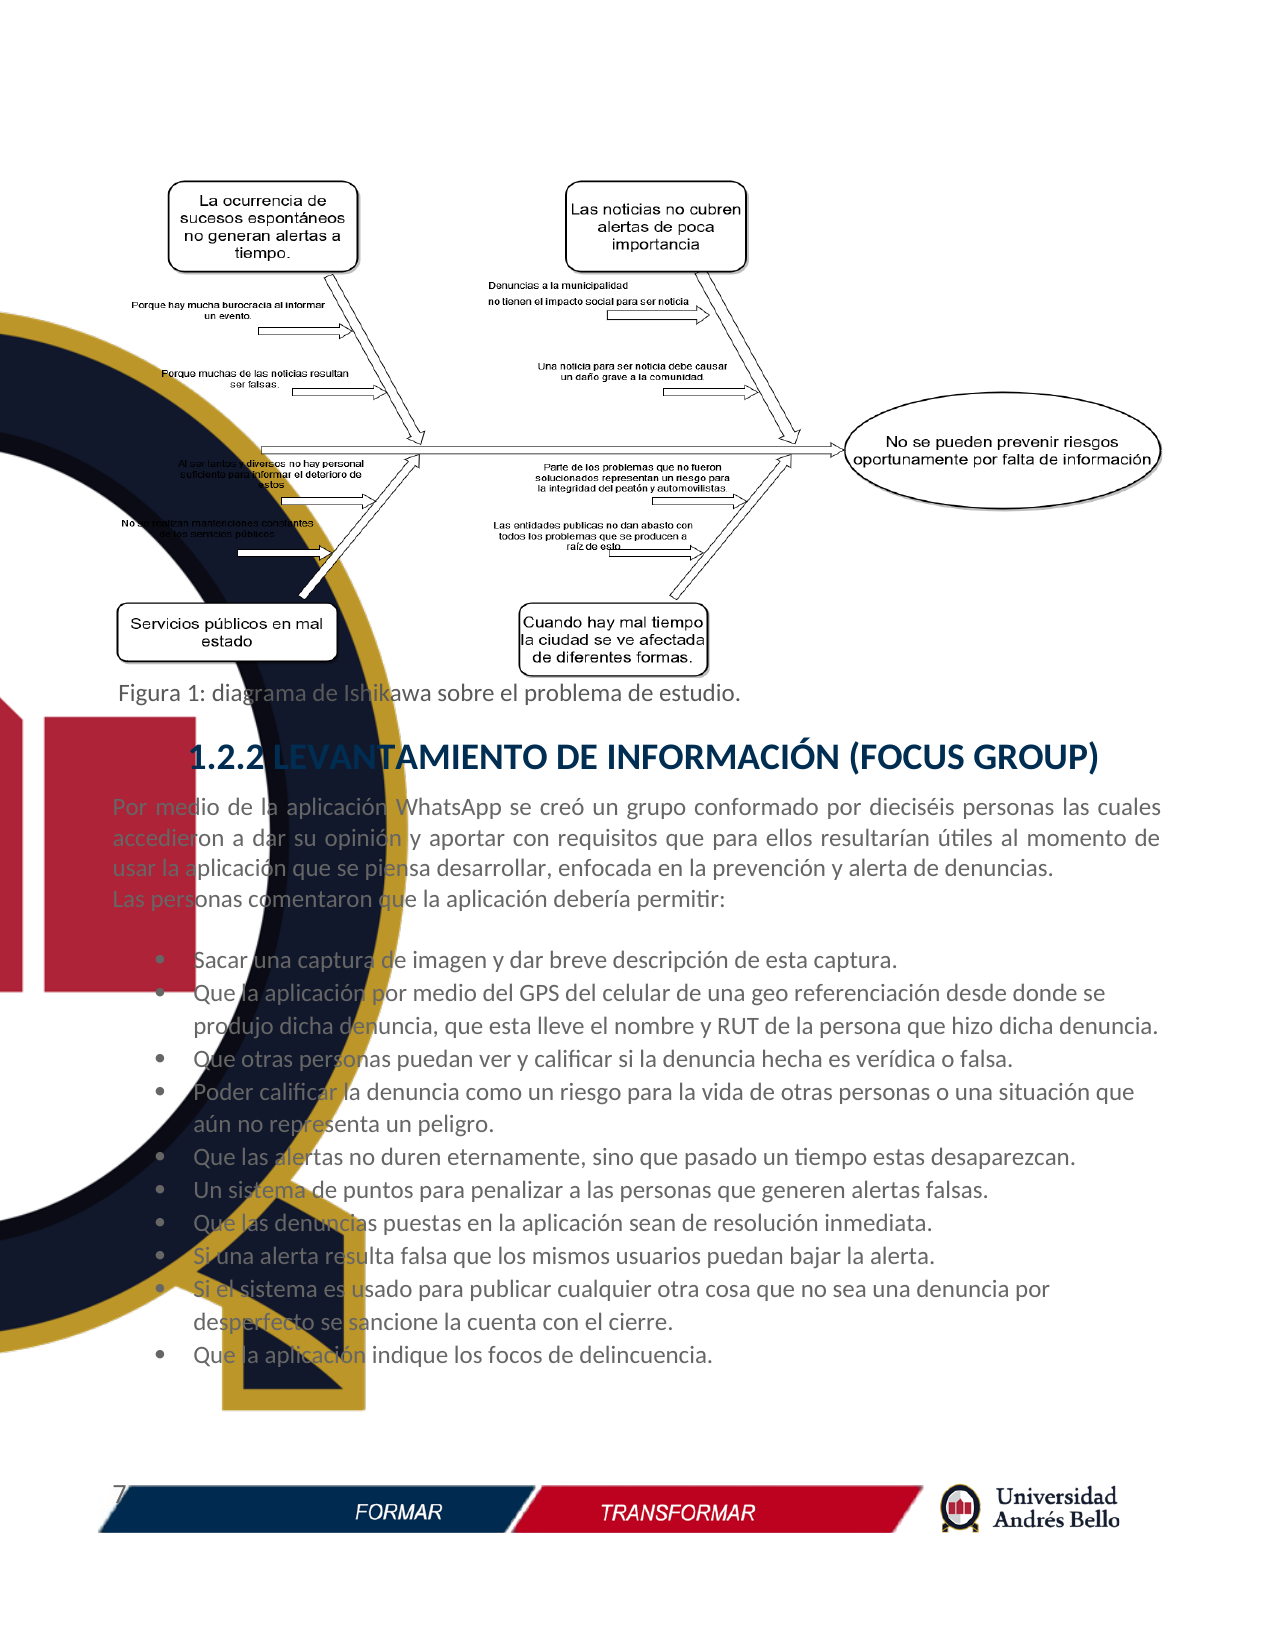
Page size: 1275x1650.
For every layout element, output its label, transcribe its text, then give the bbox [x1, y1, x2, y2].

text Por medio de la aplicación WhatsApp se creó un grupo conformado por dieciséis personas las cuales accedieron a dar su opinión y aportar con requisitos que para ellos resultarían útiles al momento de usar la aplicación que se piensa desarrollar, enfocada en la prevención y alerta de denuncias. [112, 791, 1162, 883]
list Poder calificar la denuncia como un riesgo para la vida de otras personas o una situación que aún no representa un peligro. [156, 1076, 1162, 1139]
list Que las alertas no duren eternamente, sino que pasado un tiempo estas desaparezcan. [156, 1141, 1162, 1172]
list Que la aplicación por medio del GPS del celular de una geo referenciación desde donde se produjo dicha denuncia, que esta lleve el nombre y RUT de la persona que hizo dicha denuncia. [156, 977, 1162, 1040]
picture [97, 1483, 1120, 1533]
list Que las denuncias puestas en la aplicación sean de resolución inmediata. [156, 1207, 1162, 1238]
text Las personas comentaron que la aplicación debería permitir: [112, 883, 1162, 913]
picture [0, 299, 422, 1423]
list Un sistema de puntos para penalizar a las personas que generen alertas falsas. [156, 1174, 1162, 1205]
list Que otras personas puedan ver y calificar si la denuncia hecha es verídica o falsa. [156, 1043, 1162, 1073]
list Que la aplicación indique los focos de delincuencia. [156, 1339, 1162, 1369]
list Sacar una captura de imagen y dar breve descripción de esta captura. [156, 944, 1162, 974]
list Si una alerta resulta falsa que los mismos usuarios puedan bajar la alerta. [156, 1240, 1162, 1271]
list Si el sistema es usado para publicar cualquier otra cosa que no sea una denuncia por desperfecto se sancione la cuenta con el cierre. [156, 1273, 1162, 1337]
picture [114, 180, 1163, 678]
subtitle 1.2.2 LEVANTAMIENTO DE INFORMACIÓN (FOCUS GROUP) [112, 733, 1162, 779]
